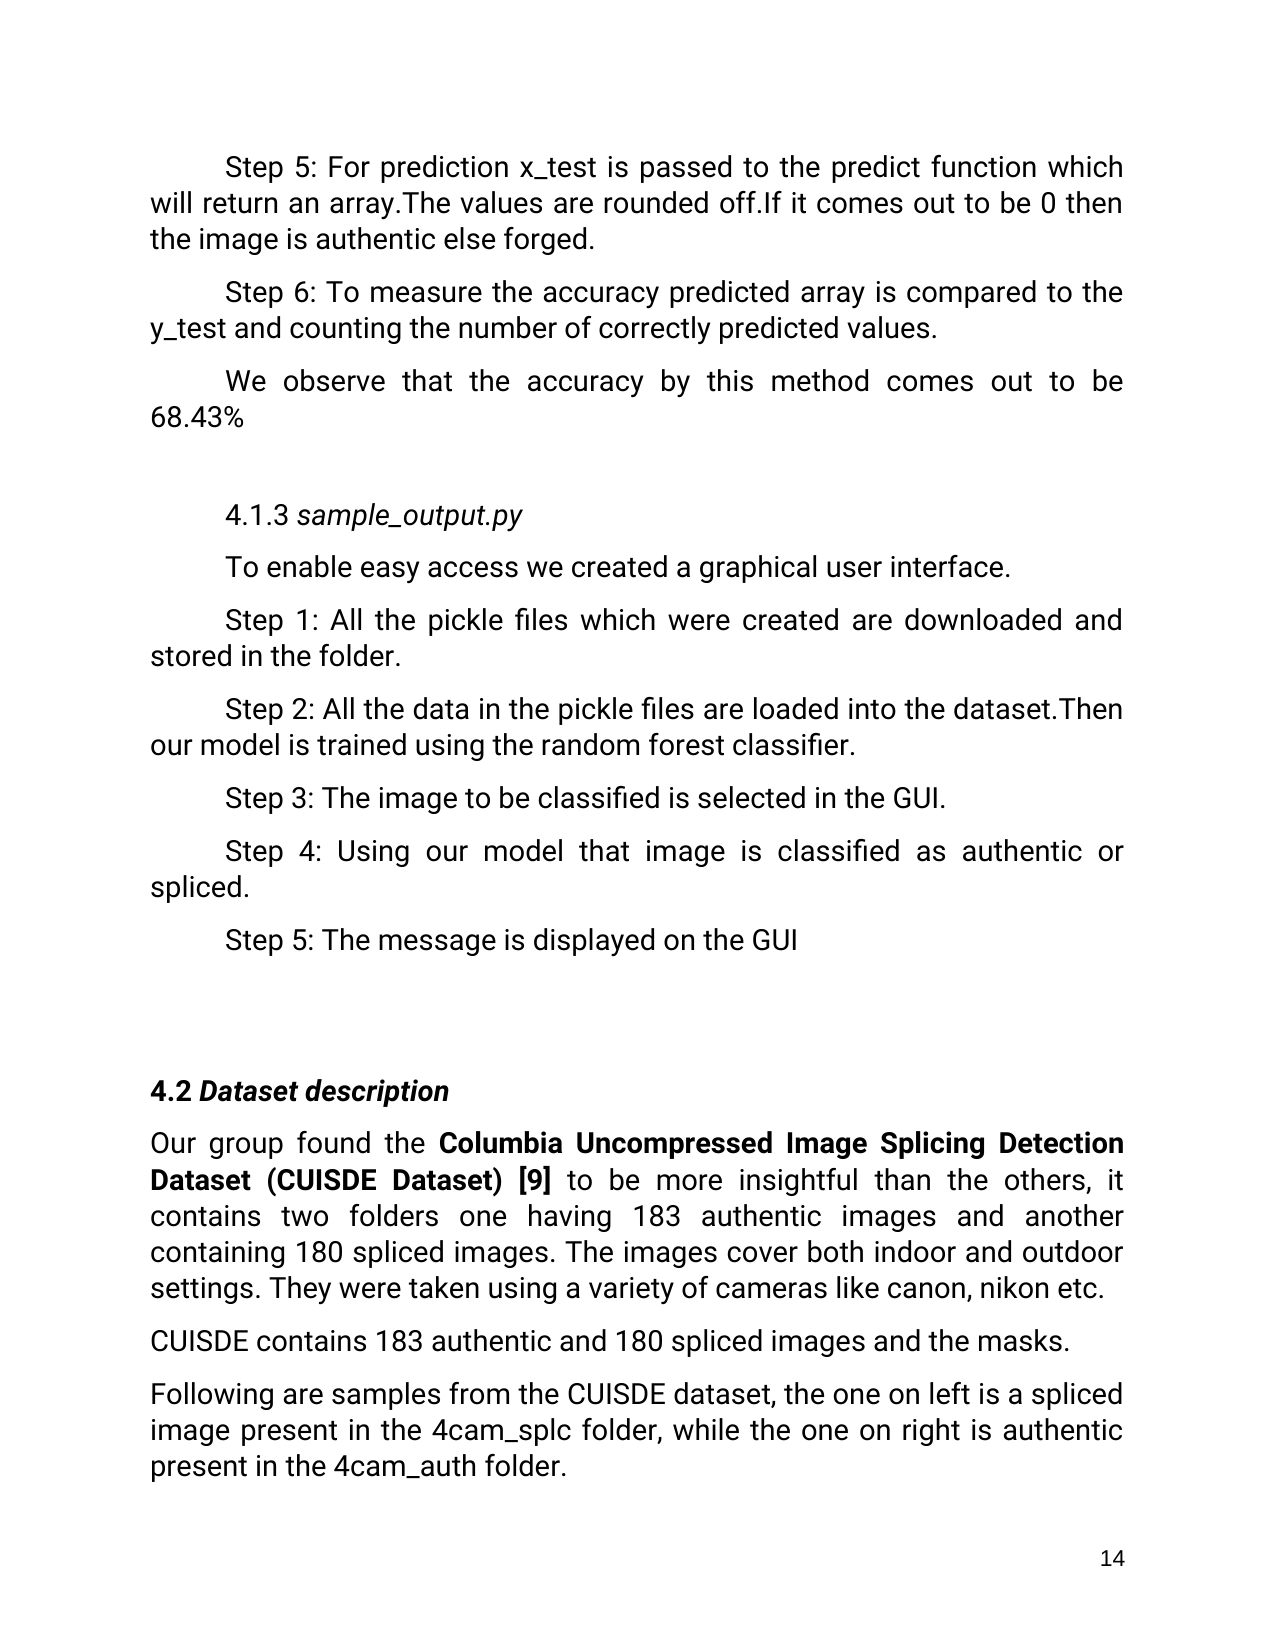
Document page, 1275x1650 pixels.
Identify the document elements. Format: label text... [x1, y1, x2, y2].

text Our group found the Columbia Uncompressed Image Splicing Detection Dataset (CUISDE Dataset) [9] to be more insightful than the others, it contains two folders one having 183 authentic images and another containing 180 spliced images. The images cover both indoor and outdoor settings. They were taken using a variety of cameras like canon, nikon etc. [150, 1127, 1125, 1306]
text Step 4: Using our model that image is classified as authentic or spliced. [150, 834, 1125, 905]
text Step 5: The message is displayed on the GUI [150, 923, 1125, 957]
text To enable easy access we created a graphical user interface. [150, 551, 1125, 585]
text We observe that the accuracy by this method comes out to be 68.43% [150, 364, 1125, 434]
text CUISDE contains 183 authentic and 180 spliced images and the masks. [150, 1324, 1125, 1358]
text 4.2 Dataset description [150, 1074, 1125, 1108]
text Step 1: All the pickle files which were created are downloaded and stored in the folder. [150, 604, 1125, 674]
text Step 3: The image to be classified is selected in the GUI. [150, 782, 1125, 816]
text Following are samples from the CUISDE dataset, the one on left is a spliced image present in the 4cam_splc folder, while the one on right is authentic present in the 4cam_auth folder. [150, 1377, 1125, 1483]
text Step 6: To measure the accuracy predicted array is compared to the y_test and counting the number of correctly predicted values. [150, 275, 1125, 345]
text Step 5: For prediction x_test is passed to the predict function which will return an array.The values are rounded off.If it comes out to be 0 then the image is authentic else forged. [150, 150, 1125, 256]
text Step 2: All the data in the pickle files are loaded into the dataset.Then our model is trained using the random forest classifier. [150, 693, 1125, 763]
text 4.1.3 sample_output.py [150, 498, 1125, 532]
